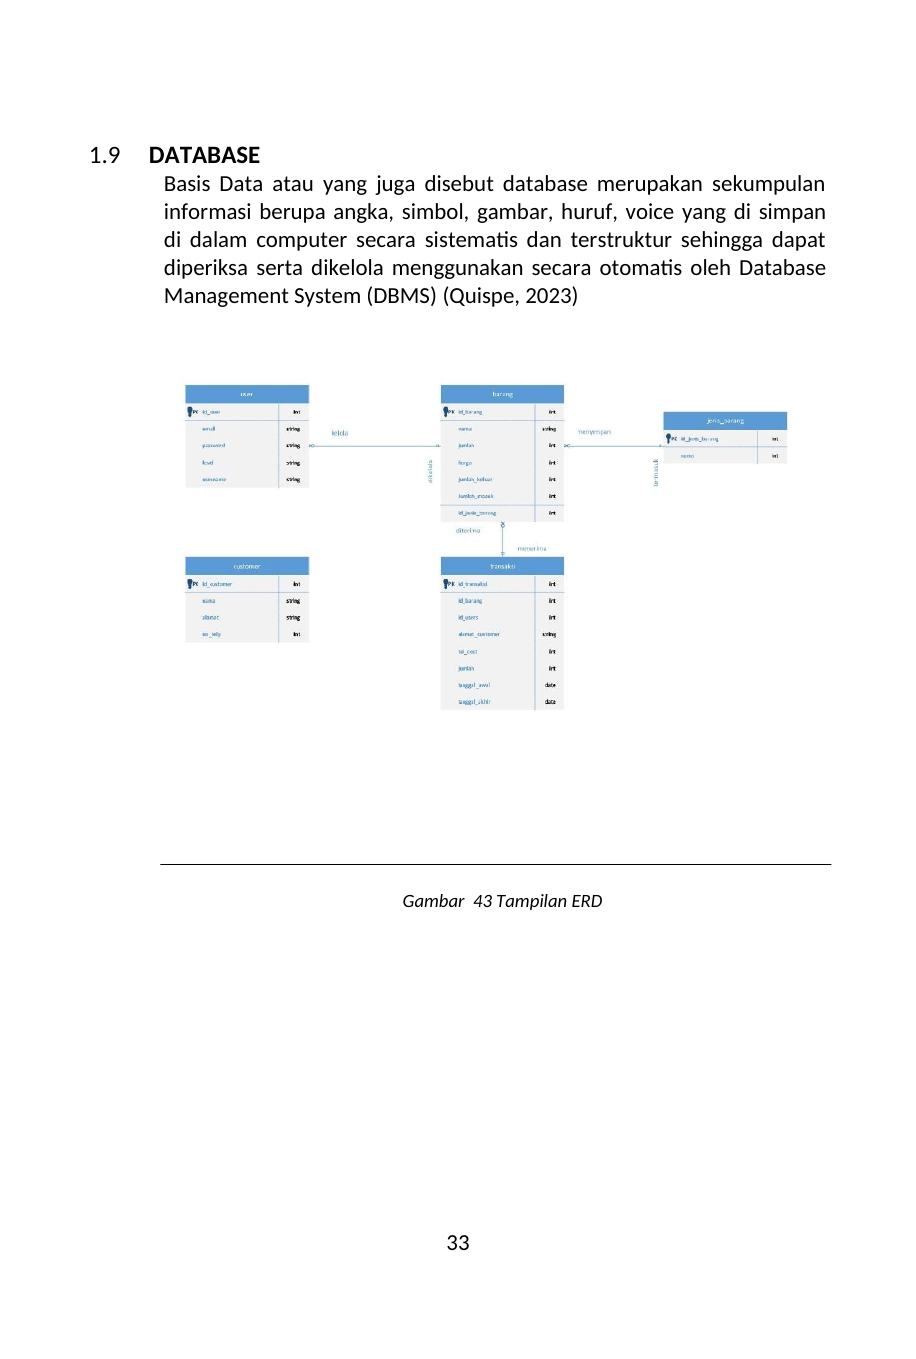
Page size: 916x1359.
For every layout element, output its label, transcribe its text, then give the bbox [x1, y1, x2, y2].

list Basis Data atau yang juga disebut database merupakan sekumpulan informasi berupa angka, simbol, gambar, huruf, voice yang di simpan di dalam computer secara sistematis dan terstruktur sehingga dapat diperiksa serta dikelola menggunakan secara otomatis oleh Database Management System (DBMS) (Quispe, 2023) [164, 169, 827, 309]
picture [160, 357, 832, 865]
subtitle DATABASE [89, 139, 827, 169]
